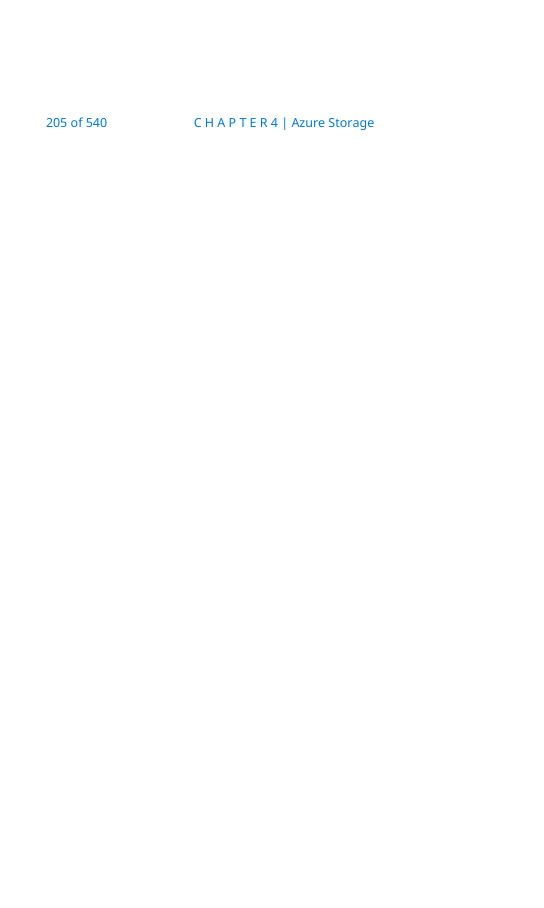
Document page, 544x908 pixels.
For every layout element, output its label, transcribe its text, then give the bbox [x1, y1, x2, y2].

text 205 of 540 C H A P T E R 4 | Azure Storage [46, 114, 495, 131]
